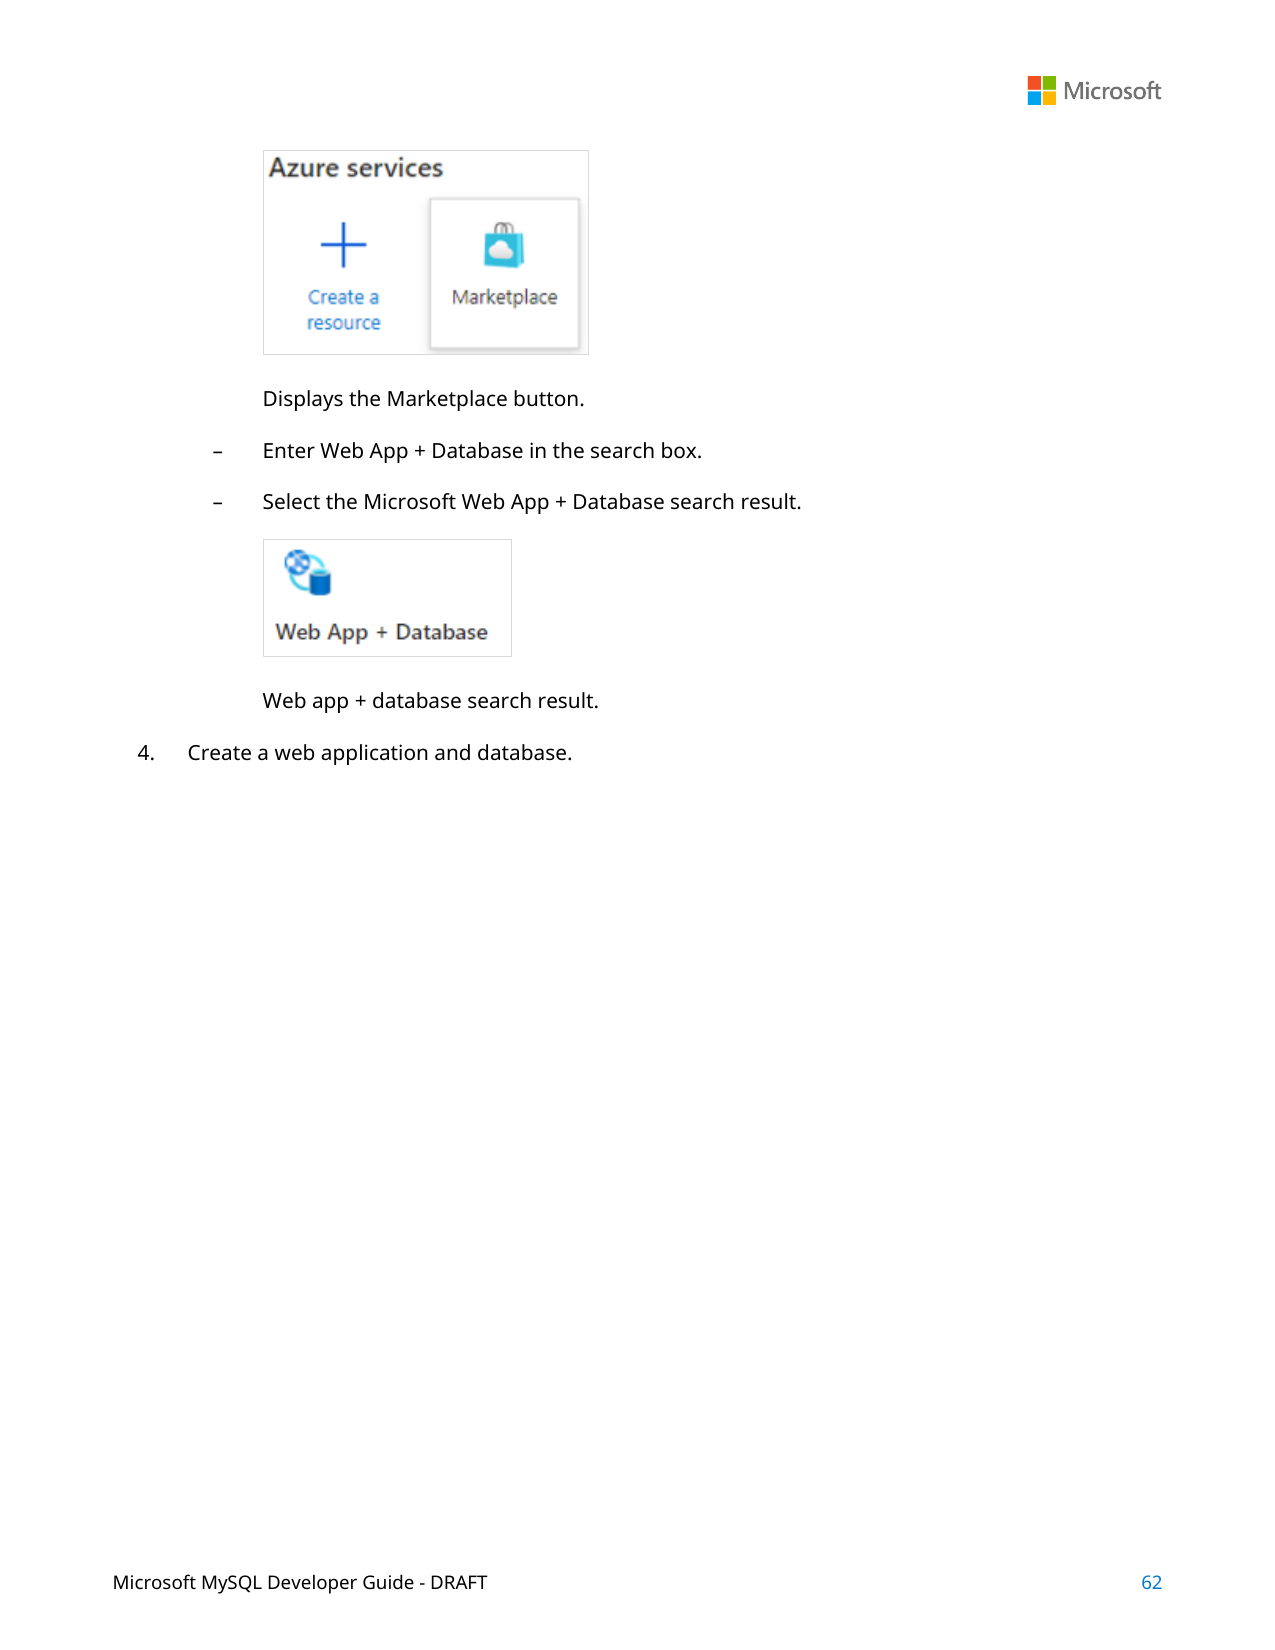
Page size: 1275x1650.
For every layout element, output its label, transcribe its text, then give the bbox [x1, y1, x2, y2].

list Select the Microsoft Web App + Database search result. [212, 487, 1162, 516]
picture [1026, 75, 1163, 107]
list Create a web application and database. [137, 738, 1162, 766]
picture [264, 540, 511, 656]
list Web app + database search result. [212, 686, 1162, 715]
list Enter Web App + Database in the search box. [212, 436, 1162, 464]
list Displays the Marketplace button. [212, 384, 1162, 413]
picture [264, 151, 588, 354]
